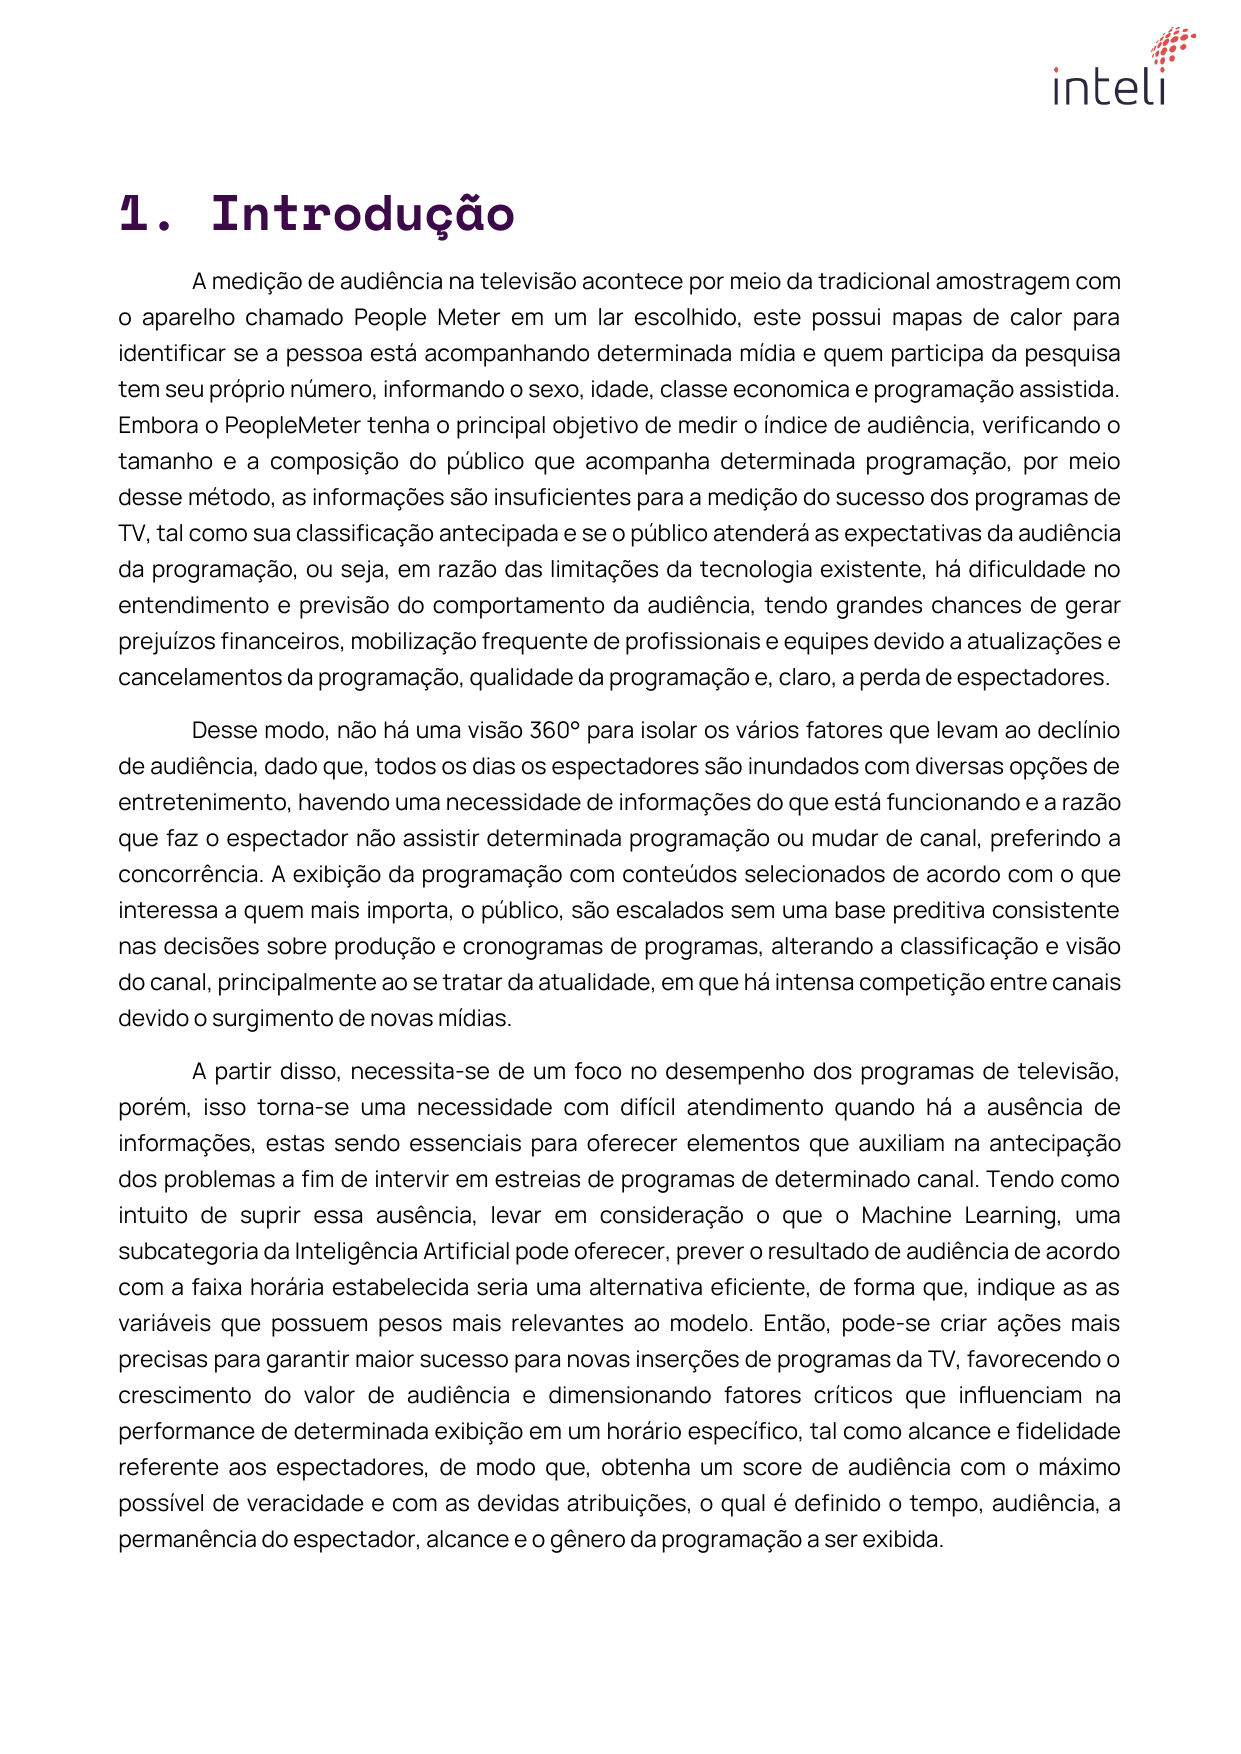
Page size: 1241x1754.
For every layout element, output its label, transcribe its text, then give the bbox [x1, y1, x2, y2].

text Desse modo, não há uma visão 360° para isolar os vários fatores que levam ao declínio de audiência, dado que, todos os dias os espectadores são inundados com diversas opções de entretenimento, havendo uma necessidade de informações do que está funcionando e a razão que faz o espectador não assistir determinada programação ou mudar de canal, preferindo a concorrência. A exibição da programação com conteúdos selecionados de acordo com o que interessa a quem mais importa, o público, são escalados sem uma base preditiva consistente nas decisões sobre produção e cronogramas de programas, alterando a classificação e visão do canal, principalmente ao se tratar da atualidade, em que há intensa competição entre canais devido o surgimento de novas mídias. [118, 714, 1122, 1033]
text A partir disso, necessita-se de um foco no desempenho dos programas de televisão, porém, isso torna-se uma necessidade com difícil atendimento quando há a ausência de informações, estas sendo essenciais para oferecer elementos que auxiliam na antecipação dos problemas a fim de intervir em estreias de programas de determinado canal. Tendo como intuito de suprir essa ausência, levar em consideração o que o Machine Learning, uma subcategoria da Inteligência Artificial pode oferecer, prever o resultado de audiência de acordo com a faixa horária estabelecida seria uma alternativa eficiente, de forma que, indique as as variáveis que possuem pesos mais relevantes ao modelo. Então, pode-se criar ações mais precisas para garantir maior sucesso para novas inserções de programas da TV, favorecendo o crescimento do valor de audiência e dimensionando fatores críticos que influenciam na performance de determinada exibição em um horário específico, tal como alcance e fidelidade referente aos espectadores, de modo que, obtenha um score de audiência com o máximo possível de veracidade e com as devidas atribuições, o qual é definido o tempo, audiência, a permanência do espectador, alcance e o gênero da programação a ser exibida. [118, 1055, 1122, 1555]
text A medição de audiência na televisão acontece por meio da tradicional amostragem com o aparelho chamado People Meter em um lar escolhido, este possui mapas de calor para identificar se a pessoa está acompanhando determinada mídia e quem participa da pesquisa tem seu próprio número, informando o sexo, idade, classe economica e programação assistida. Embora o PeopleMeter tenha o principal objetivo de medir o índice de audiência, verificando o tamanho e a composição do público que acompanha determinada programação, por meio desse método, as informações são insuficientes para a medição do sucesso dos programas de TV, tal como sua classificação antecipada e se o público atenderá as expectativas da audiência da programação, ou seja, em razão das limitações da tecnologia existente, há dificuldade no entendimento e previsão do comportamento da audiência, tendo grandes chances de gerar prejuízos financeiros, mobilização frequente de profissionais e equipes devido a atualizações e cancelamentos da programação, qualidade da programação e, claro, a perda de espectadores. [118, 265, 1122, 692]
picture [1054, 27, 1197, 105]
subtitle 1. Introdução [118, 174, 1122, 248]
